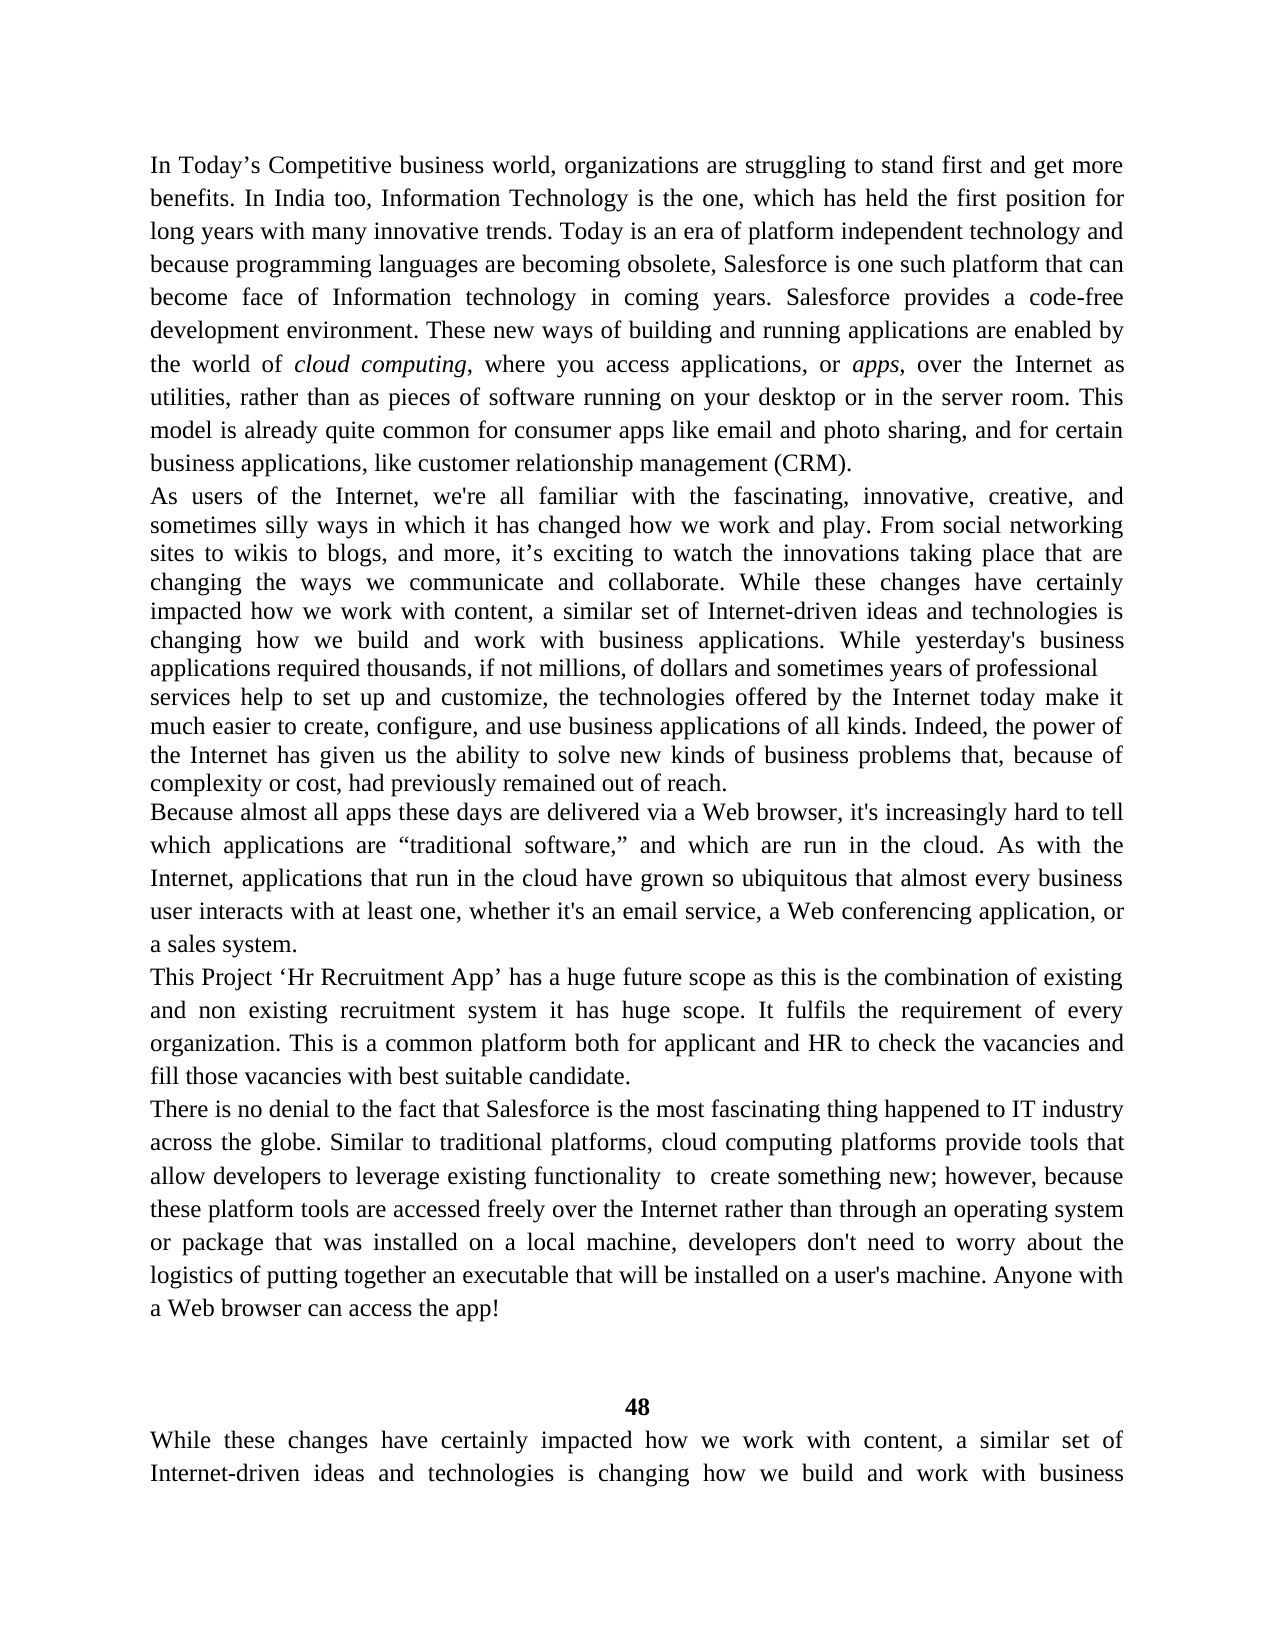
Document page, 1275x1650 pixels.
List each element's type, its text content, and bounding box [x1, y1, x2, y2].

text services help to set up and customize, the technologies offered by the Internet today make it much easier to create, configure, and use business applications of all kinds. Indeed, the power of the Internet has given us the ability to solve new kinds of business problems that, because of complexity or cost, had previously remained out of reach. [150, 682, 1125, 797]
text There is no denial to the fact that Salesforce is the most fascinating thing happened to IT industry across the globe. Similar to traditional platforms, cloud computing platforms provide tools that allow developers to leverage existing functionality to create something new; however, because these platform tools are accessed freely over the Internet rather than through an operating system or package that was installed on a local machine, developers don't need to worry about the logistics of putting together an executable that will be installed on a user's machine. Anyone with a Web browser can access the app! [150, 1094, 1125, 1322]
text 48 [150, 1392, 1125, 1421]
text As users of the Internet, we're all familiar with the fascinating, innovative, creative, and sometimes silly ways in which it has changed how we work and play. From social networking sites to wikis to blogs, and more, it’s exciting to watch the innovations taking place that are changing the ways we communicate and collaborate. While these changes have certainly impacted how we work with content, a similar set of Internet-driven ideas and technologies is changing how we build and work with business applications. While yesterday's business applications required thousands, if not millions, of dollars and sometimes years of professional [150, 481, 1125, 682]
text This Project ‘Hr Recruitment App’ has a huge future scope as this is the combination of existing and non existing recruitment system it has huge scope. It fulfils the requirement of every organization. This is a common platform both for applicant and HR to check the vacancies and fill those vacancies with best suitable candidate. [150, 962, 1125, 1090]
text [150, 1425, 1125, 1487]
text In Today’s Competitive business world, organizations are struggling to stand first and get more benefits. In India too, Information Technology is the one, which has held the first position for long years with many innovative trends. Today is an era of platform independent technology and because programming languages are becoming obsolete, Salesforce is one such platform that can become face of Information technology in coming years. Salesforce provides a code-free development environment. These new ways of building and running applications are enabled by the world of cloud computing, where you access applications, or apps, over the Internet as utilities, rather than as pieces of software running on your desktop or in the server room. This model is already quite common for consumer apps like email and photo sharing, and for certain business applications, like customer relationship management (CRM). [150, 150, 1125, 477]
text Because almost all apps these days are delivered via a Web browser, it's increasingly hard to tell which applications are “traditional software,” and which are run in the cloud. As with the Internet, applications that run in the cloud have grown so ubiquitous that almost every business user interacts with at least one, whether it's an email service, a Web conferencing application, or a sales system. [150, 797, 1125, 958]
